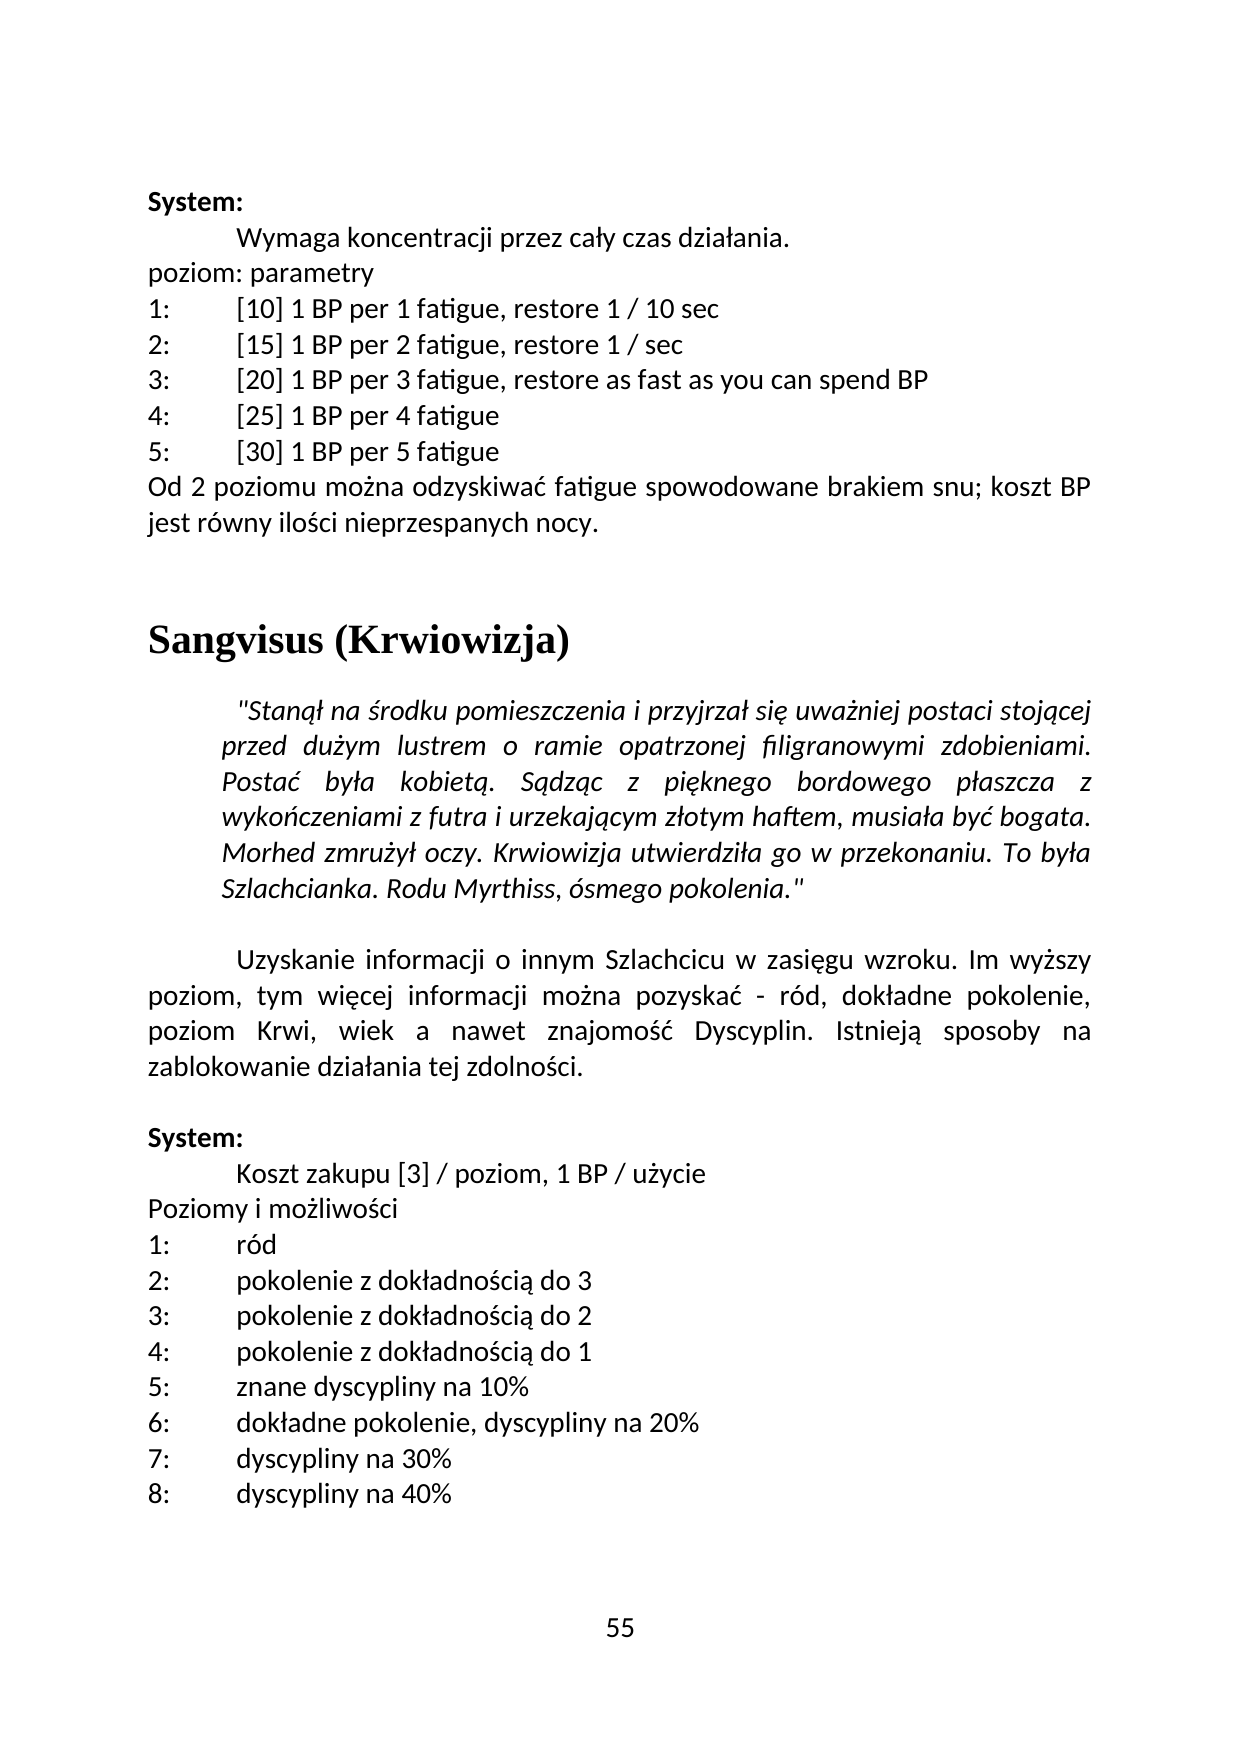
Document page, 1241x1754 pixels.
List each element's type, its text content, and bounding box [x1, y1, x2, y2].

text Wymaga koncentracji przez cały czas działania. [148, 219, 1093, 254]
text 4: pokolenie z dokładnością do 1 [148, 1333, 1093, 1368]
text 3: pokolenie z dokładnością do 2 [148, 1297, 1093, 1333]
text 5: [30] 1 BP per 5 fatigue [148, 433, 1093, 468]
text 8: dyscypliny na 40% [148, 1475, 1093, 1511]
text Od 2 poziomu można odzyskiwać fatigue spowodowane brakiem snu; koszt BP jest równy ilości nieprzespanych nocy. [148, 468, 1093, 539]
text 6: dokładne pokolenie, dyscypliny na 20% [148, 1404, 1093, 1440]
text Poziomy i możliwości [148, 1190, 1093, 1226]
text 1: [10] 1 BP per 1 fatigue, restore 1 / 10 sec [148, 290, 1093, 326]
text 5: znane dyscypliny na 10% [148, 1368, 1093, 1404]
text 2: pokolenie z dokładnością do 3 [148, 1262, 1093, 1297]
text 1: ród [148, 1226, 1093, 1262]
text 7: dyscypliny na 30% [148, 1440, 1093, 1475]
text Uzyskanie informacji o innym Szlachcicu w zasięgu wzroku. Im wyższy poziom, tym więcej informacji można pozyskać - ród, dokładne pokolenie, poziom Krwi, wiek a nawet znajomość Dyscyplin. Istnieją sposoby na zablokowanie działania tej zdolności. [148, 941, 1093, 1083]
text System: [148, 183, 1093, 219]
text 2: [15] 1 BP per 2 fatigue, restore 1 / sec [148, 326, 1093, 361]
subtitle Sangvisus (Krwiowizja) [148, 614, 1093, 662]
text Koszt zakupu [3] / poziom, 1 BP / użycie [148, 1155, 1093, 1190]
text "Stanął na środku pomieszczenia i przyjrzał się uważniej postaci stojącej przed dużym lustrem o ramie opatrzonej filigranowymi zdobieniami. Postać była kobietą. Sądząc z pięknego bordowego płaszcza z wykończeniami z futra i urzekającym złotym haftem, musiała być bogata. Morhed zmrużył oczy. Krwiowizja utwierdziła go w przekonaniu. To była Szlachcianka. Rodu Myrthiss, ósmego pokolenia." [221, 692, 1093, 905]
text System: [148, 1119, 1093, 1155]
text 4: [25] 1 BP per 4 fatigue [148, 397, 1093, 433]
text 3: [20] 1 BP per 3 fatigue, restore as fast as you can spend BP [148, 361, 1093, 397]
text poziom: parametry [148, 254, 1093, 290]
